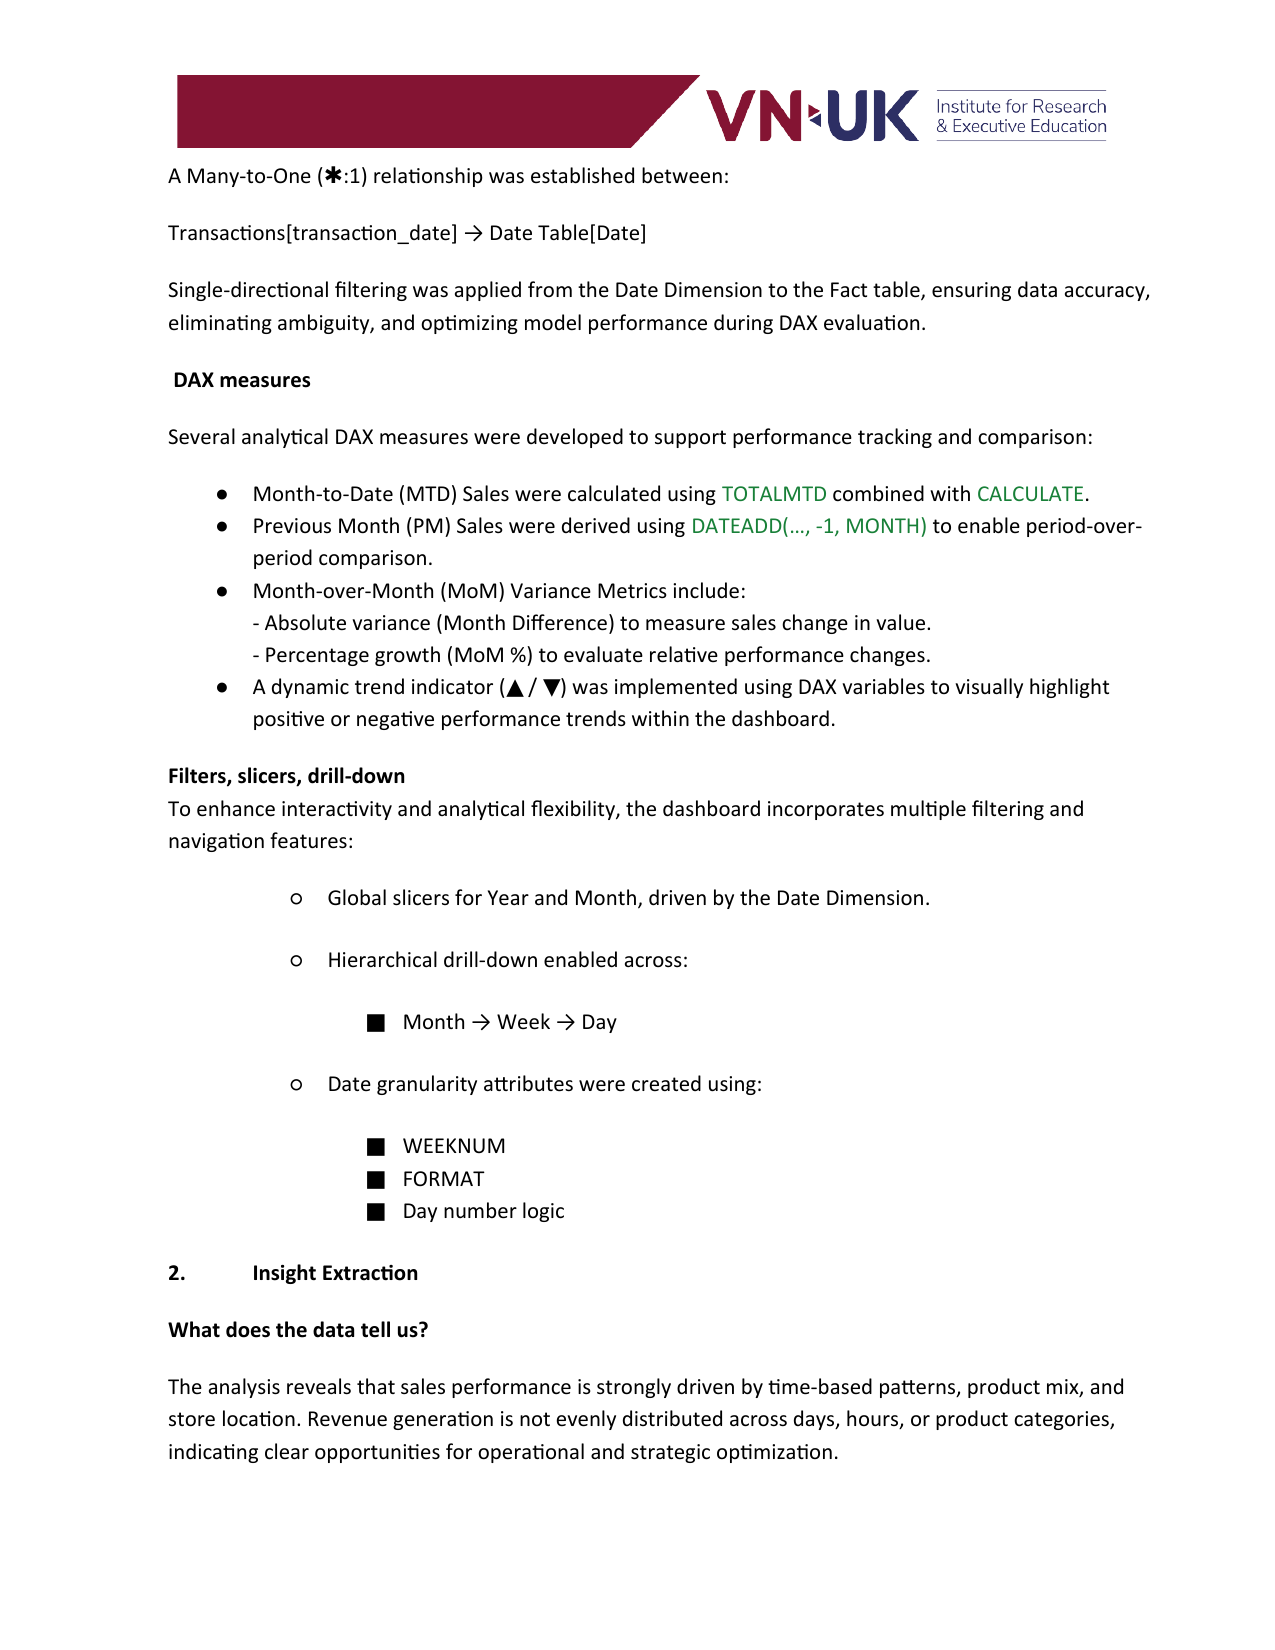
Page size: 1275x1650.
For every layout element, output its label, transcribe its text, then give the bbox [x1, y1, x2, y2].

text Single-directional filtering was applied from the Date Dimension to the Fact table, ensuring data accuracy, eliminating ambiguity, and optimizing model performance during DAX evaluation. [168, 275, 1157, 336]
list Month → Week → Day [365, 1007, 1157, 1066]
text The analysis reveals that sales performance is strongly driven by time-based patterns, product mix, and store location. Revenue generation is not evenly distributed across days, hours, or product categories, indicating clear opportunities for operational and strategic optimization. [168, 1372, 1157, 1465]
text Filters, slicers, drill-down To enhance interactivity and analytical flexibility, the dashboard incorporates multiple filtering and navigation features: [168, 762, 1157, 854]
list Date granularity attributes were created using: [290, 1069, 1157, 1128]
text What does the data tell us? [168, 1315, 1157, 1343]
list A dynamic trend indicator (▲ / ▼) was implemented using DAX variables to visually highlight positive or negative performance trends within the dashboard. [215, 672, 1157, 732]
list Global slicers for Year and Month, driven by the Date Dimension. [290, 883, 1157, 941]
list FORMAT [365, 1164, 1157, 1192]
list WEEKNUM [365, 1132, 1157, 1159]
list Month-over-Month (MoM) Variance Metrics include: - Absolute variance (Month Difference) to measure sales change in value. - Percentage growth (MoM %) to evaluate relative performance changes. [215, 576, 1157, 668]
text Transactions[transaction_date] → Date Table[Date] [168, 218, 1157, 246]
list Previous Month (PM) Sales were derived using DATEADD(…, -1, MONTH) to enable period-over-period comparison. [215, 511, 1157, 572]
text DAX measures [168, 365, 1157, 393]
subtitle Insight Extraction [168, 1258, 1157, 1286]
list Hierarchical drill-down enabled across: [290, 945, 1157, 1003]
list Month-to-Date (MTD) Sales were calculated using TOTALMTD combined with CALCULATE. [215, 479, 1157, 507]
picture [177, 75, 1117, 148]
text A Many-to-One (✱:1) relationship was established between: [168, 161, 1157, 189]
list Day number logic [365, 1196, 1157, 1254]
text Several analytical DAX measures were developed to support performance tracking and comparison: [168, 422, 1157, 450]
